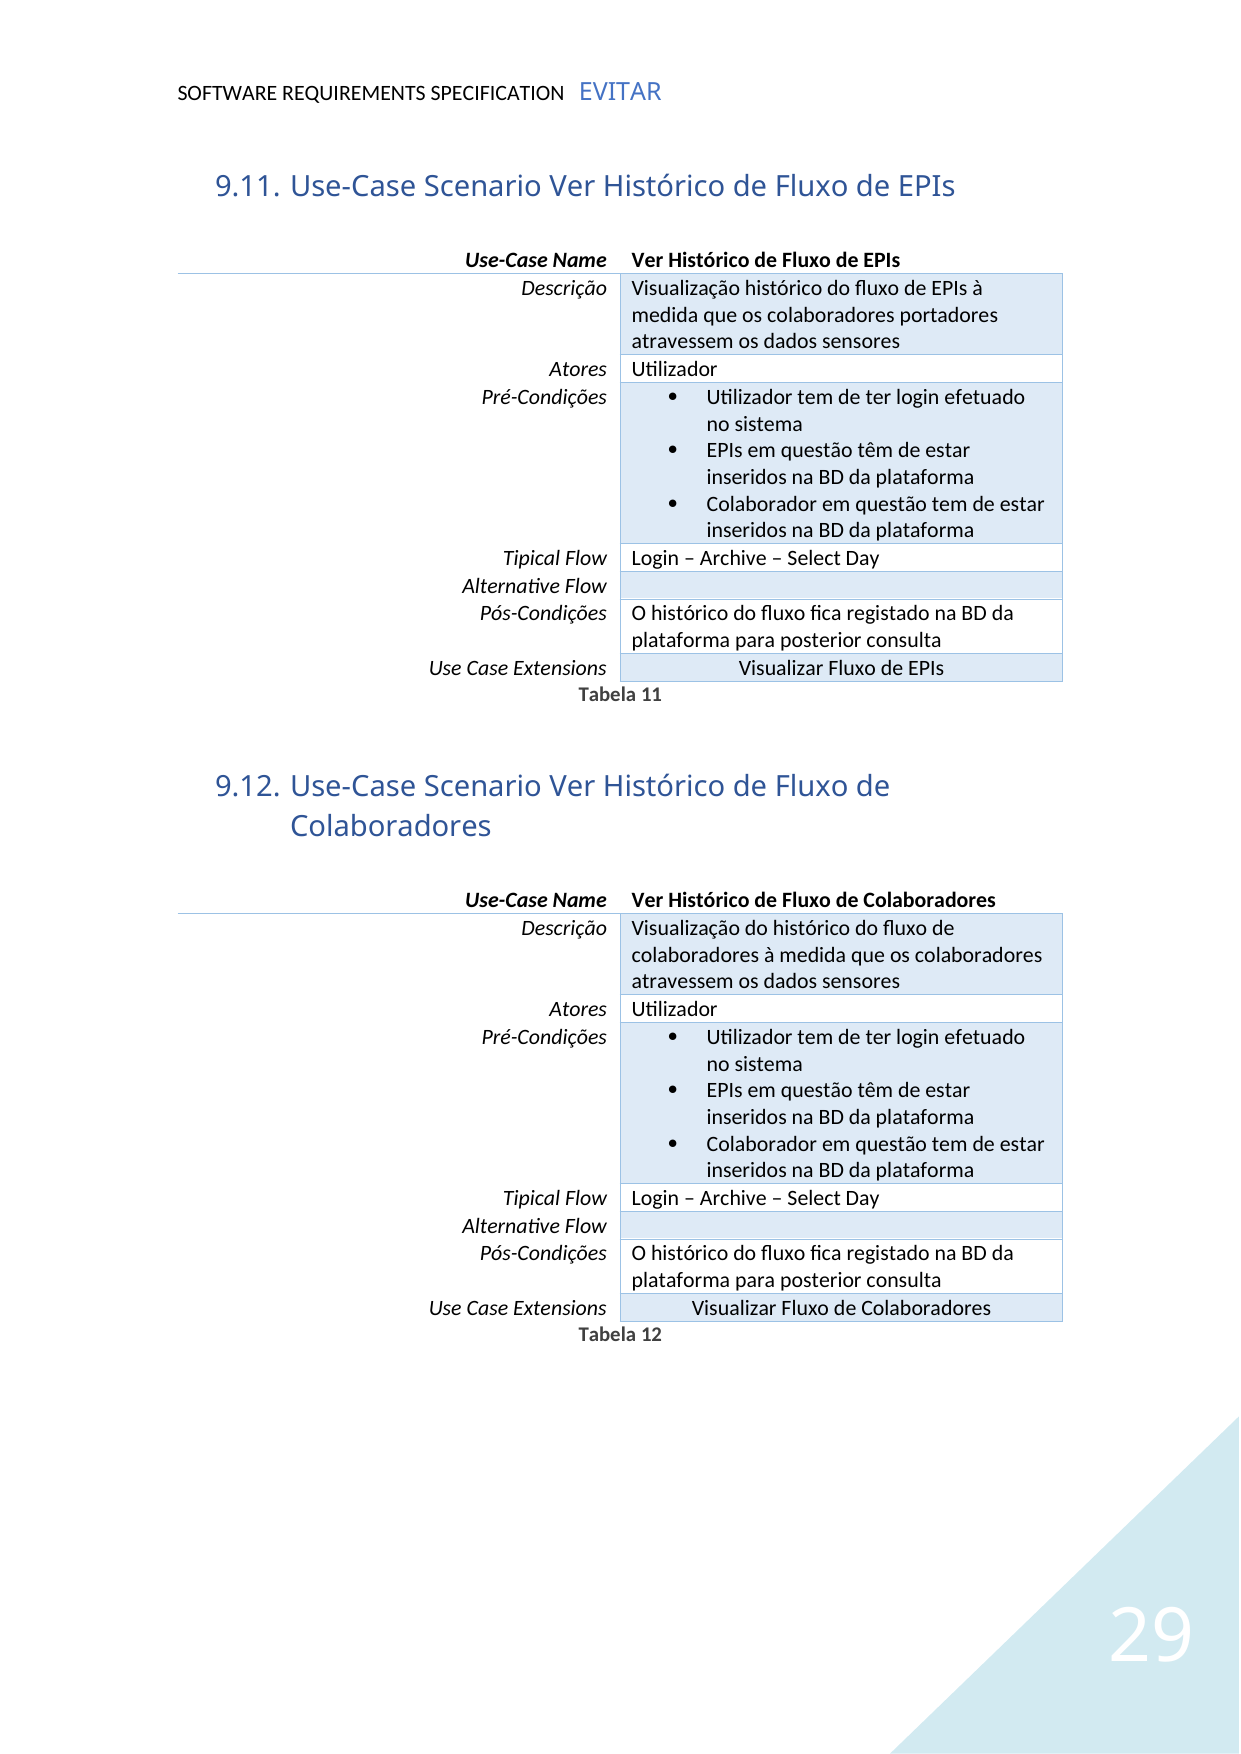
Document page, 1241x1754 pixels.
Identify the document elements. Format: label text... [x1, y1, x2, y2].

table_header Use-Case Name [178, 887, 620, 913]
table_cell Login – Archive – Select Day [621, 1184, 1062, 1211]
table_cell Use Case Extensions [178, 653, 620, 681]
table_cell Utilizador [621, 355, 1062, 382]
table_cell Pós-Condições [178, 1239, 620, 1293]
table_cell Descrição [178, 914, 620, 994]
table_cell Descrição [178, 274, 620, 354]
table_cell Pré-Condições [178, 1022, 620, 1183]
table_cell Tipical Flow [178, 1183, 620, 1211]
table_header Ver Histórico de Fluxo de EPIs [620, 247, 1062, 273]
table_cell Utilizador tem de ter login efetuado no sistema EPIs em questão têm de estar inseridos na BD da plataforma Colaborador em questão tem de estar inseridos na BD da plataforma [621, 1023, 1062, 1183]
table_header Use-Case Name [178, 247, 620, 273]
table_cell Atores [178, 994, 620, 1022]
table_cell Alternative Flow [178, 571, 620, 598]
subtitle Use-Case Scenario Ver Histórico de Fluxo de EPIs [215, 165, 1063, 205]
table_cell Use Case Extensions [178, 1293, 620, 1321]
table_cell Pós-Condições [178, 599, 620, 653]
table_cell Alternative Flow [178, 1211, 620, 1238]
table_cell Visualização histórico do fluxo de EPIs à medida que os colaboradores portadores atravessem os dados sensores [621, 274, 1062, 354]
table_cell Tipical Flow [178, 543, 620, 571]
table_cell Utilizador tem de ter login efetuado no sistema EPIs em questão têm de estar inseridos na BD da plataforma Colaborador em questão tem de estar inseridos na BD da plataforma [621, 383, 1062, 543]
table_cell Pré-Condições [178, 382, 620, 543]
table_cell Visualização do histórico do fluxo de colaboradores à medida que os colaboradores atravessem os dados sensores [621, 914, 1062, 994]
subtitle Use-Case Scenario Ver Histórico de Fluxo de Colaboradores [215, 766, 1063, 845]
table_cell Utilizador [621, 995, 1062, 1022]
table_cell [621, 572, 1062, 598]
table_header Ver Histórico de Fluxo de Colaboradores [620, 887, 1062, 913]
table_cell [621, 1212, 1062, 1238]
table_cell Login – Archive – Select Day [621, 544, 1062, 571]
table_cell Visualizar Fluxo de Colaboradores [621, 1294, 1062, 1321]
table_cell O histórico do fluxo fica registado na BD da plataforma para posterior consulta [621, 1240, 1062, 1293]
table_cell O histórico do fluxo fica registado na BD da plataforma para posterior consulta [621, 600, 1062, 653]
table_cell Visualizar Fluxo de EPIs [621, 654, 1062, 681]
table_cell Atores [178, 354, 620, 382]
